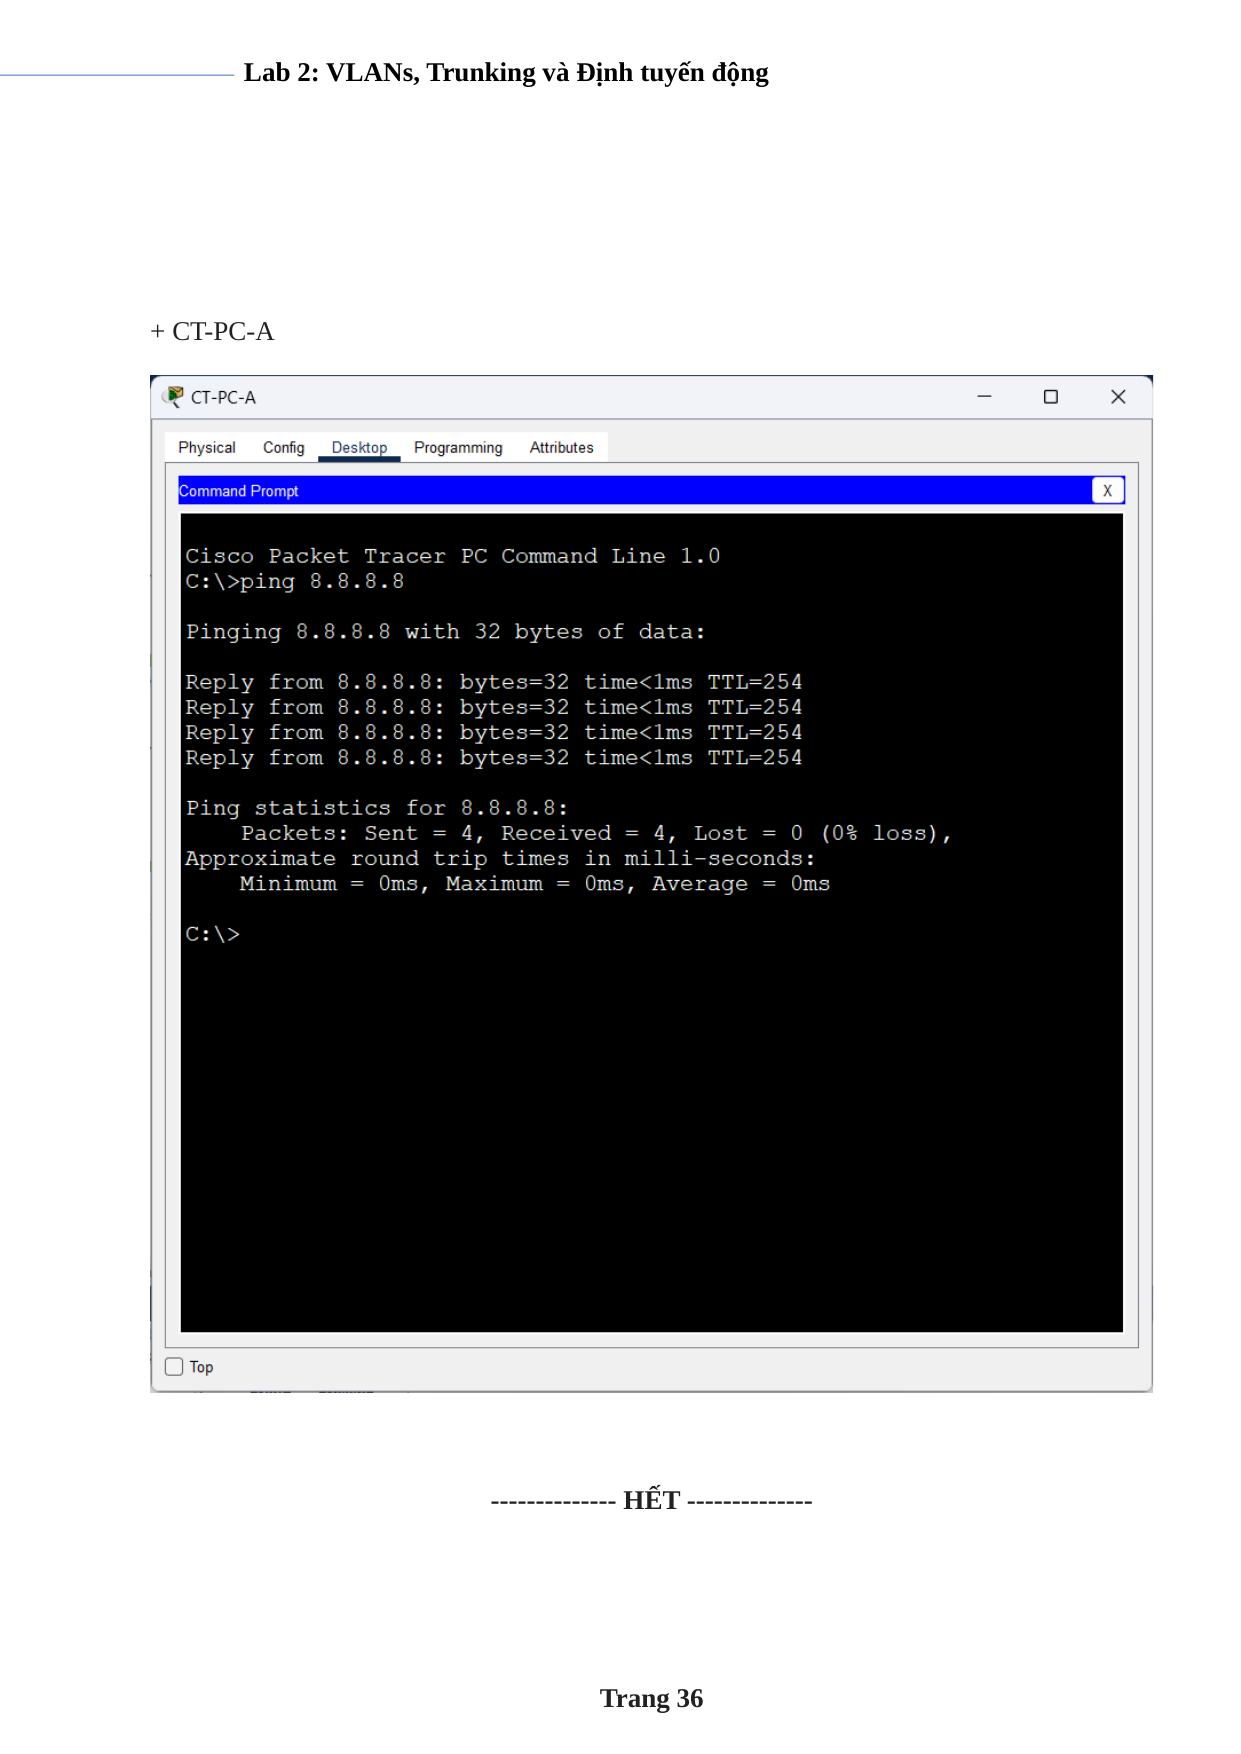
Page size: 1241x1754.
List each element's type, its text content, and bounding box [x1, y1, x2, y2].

text -------------- HẾT -------------- [150, 1484, 1153, 1515]
picture [150, 375, 1154, 1393]
text + CT-PC-A [150, 315, 1153, 346]
